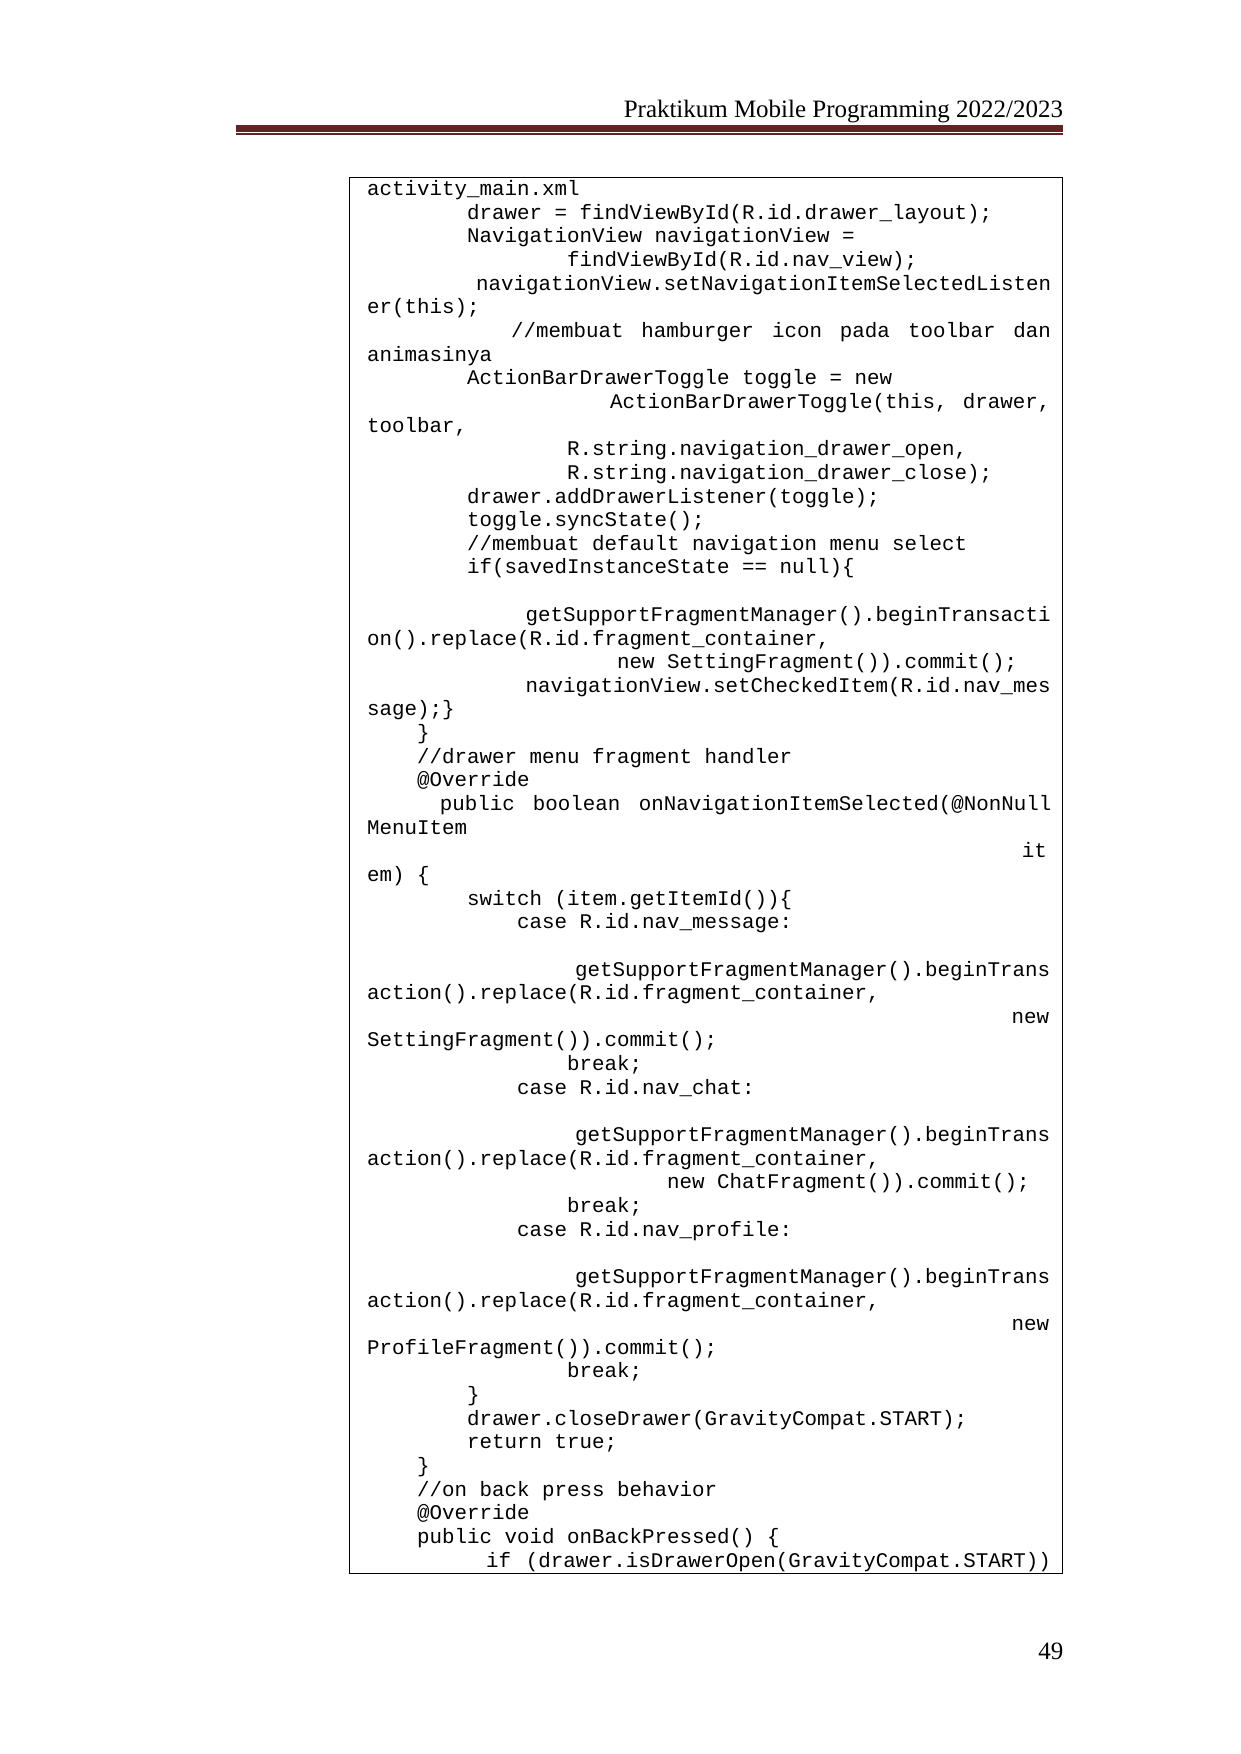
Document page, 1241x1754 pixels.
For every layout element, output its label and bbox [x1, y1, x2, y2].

table_header [350, 178, 1062, 1573]
